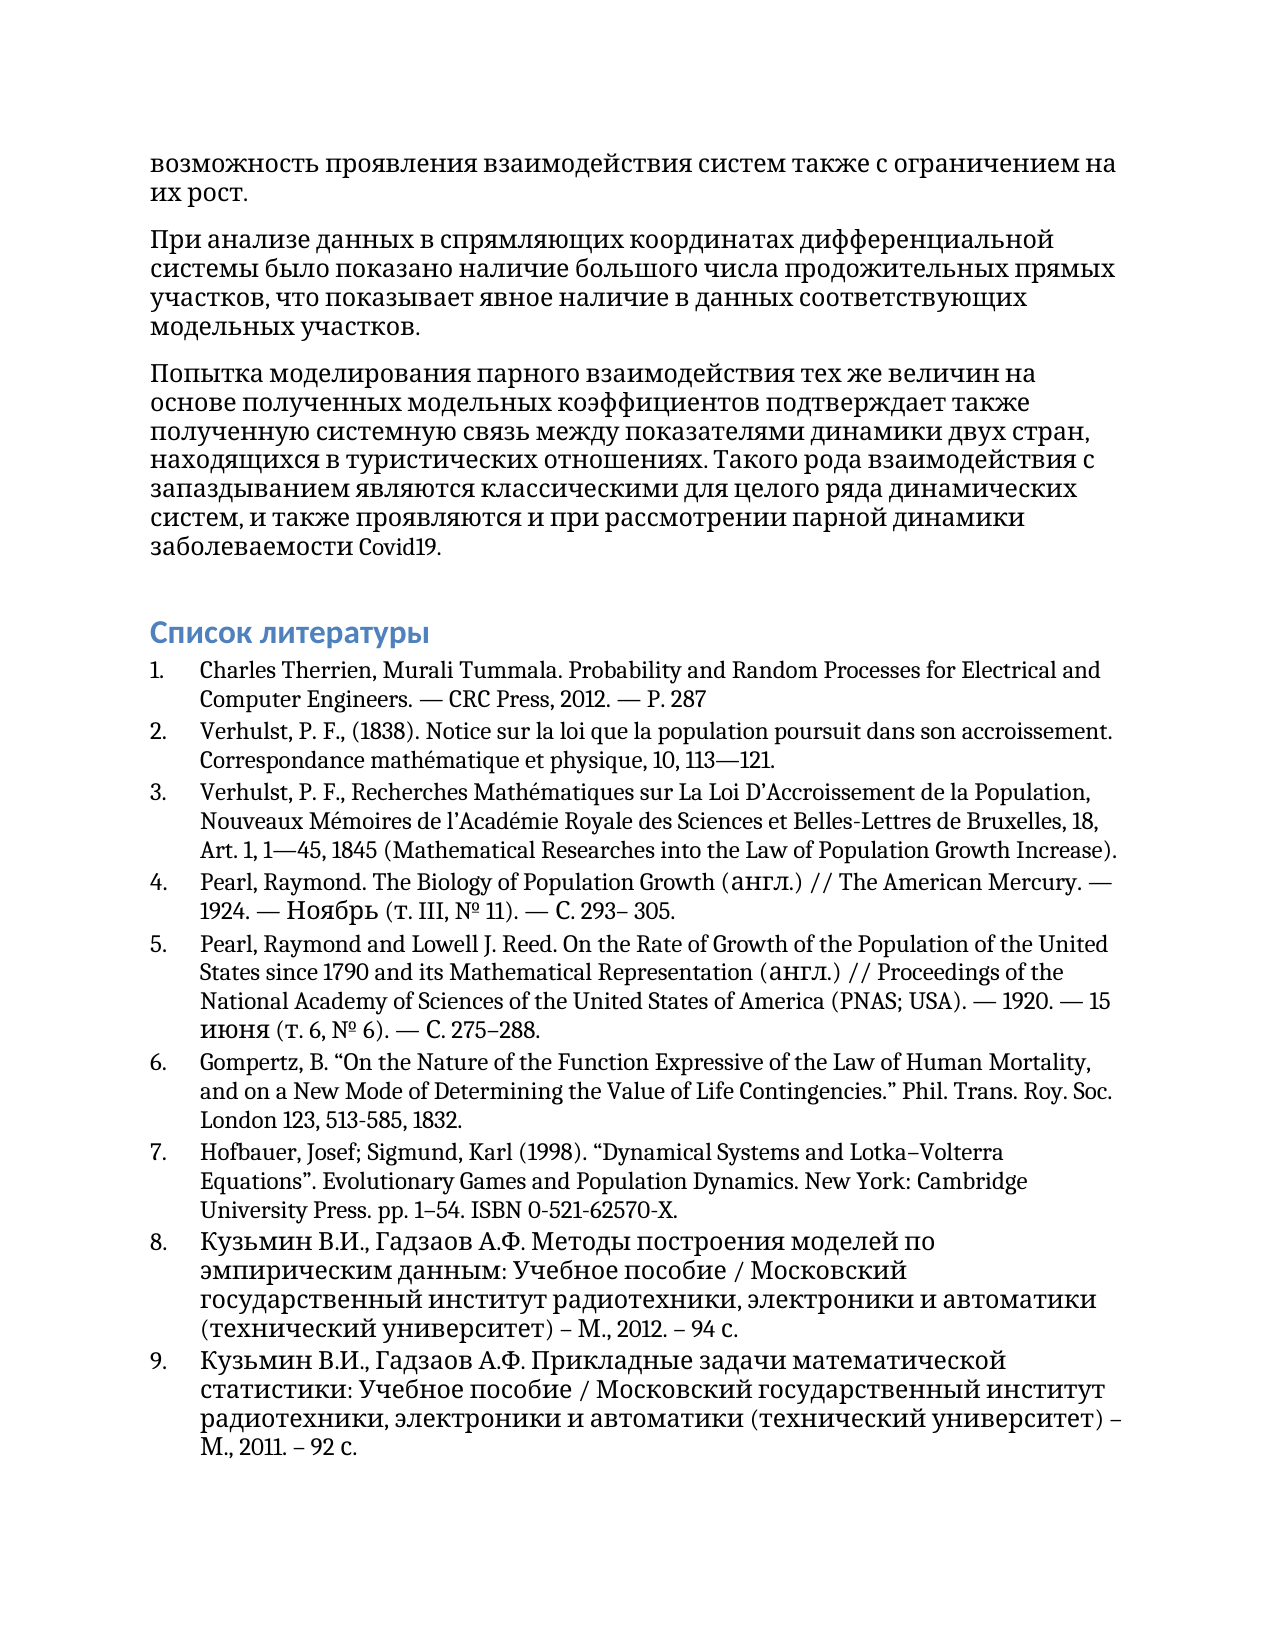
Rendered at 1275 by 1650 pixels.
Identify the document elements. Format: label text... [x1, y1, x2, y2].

list Pearl, Raymond and Lowell J. Reed. On the Rate of Growth of the Population of the United States since 1790 and its Mathematical Representation (англ.) // Proceedings of the National Academy of Sciences of the United States of America (PNAS; USA). — 1920. — 15 июня (т. 6, № 6). — С. 275–288. [150, 929, 1125, 1044]
list Кузьмин В.И., Гадзаов А.Ф. Прикладные задачи математической статистики: Учебное пособие / Московский государственный институт радиотехники, электроники и автоматики (технический университет) – М., 2011. – 92 с. [150, 1347, 1125, 1462]
text Попытка моделирования парного взаимодействия тех же величин на основе полученных модельных коэффициентов подтверждает также полученную системную связь между показателями динамики двух стран, находящихся в туристических отношениях. Такого рода взаимодействия с запаздыванием являются классическими для целого ряда динамических систем, и также проявляются и при рассмотрении парной динамики заболеваемости Covid19. [150, 360, 1125, 561]
list Verhulst, P. F., Recherches Mathématiques sur La Loi D’Accroissement de la Population, Nouveaux Mémoires de l’Académie Royale des Sciences et Belles-Lettres de Bruxelles, 18, Art. 1, 1—45, 1845 (Mathematical Researches into the Law of Population Growth Increase). [150, 778, 1125, 864]
list Verhulst, P. F., (1838). Notice sur la loi que la population poursuit dans son accroissement. Correspondance mathématique et physique, 10, 113—121. [150, 717, 1125, 774]
list Кузьмин В.И., Гадзаов А.Ф. Методы построения моделей по эмпирическим данным: Учебное пособие / Московский государственный институт радиотехники, электроники и автоматики (технический университет) – М., 2012. – 94 с. [150, 1228, 1125, 1343]
subtitle Список литературы [150, 611, 1125, 652]
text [150, 150, 1125, 207]
list Gompertz, B. “On the Nature of the Function Expressive of the Law of Human Mortality, and on a New Mode of Determining the Value of Life Contingencies.” Phil. Trans. Roy. Soc. London 123, 513-585, 1832. [150, 1048, 1125, 1134]
list Pearl, Raymond. The Biology of Population Growth (англ.) // The American Mercury. — 1924. — Ноябрь (т. III, № 11). — С. 293– 305. [150, 868, 1125, 926]
text При анализе данных в спрямляющих координатах дифференциальной системы было показано наличие большого числа продожительных прямых участков, что показывает явное наличие в данных соответствующих модельных участков. [150, 226, 1125, 341]
list Charles Therrien, Murali Tummala. Probability and Random Processes for Electrical and Computer Engineers. — CRC Press, 2012. — P. 287 [150, 656, 1125, 713]
list Hofbauer, Josef; Sigmund, Karl (1998). “Dynamical Systems and Lotka–Volterra Equations”. Evolutionary Games and Population Dynamics. New York: Cambridge University Press. pp. 1–54. ISBN 0-521-62570-X. [150, 1138, 1125, 1224]
